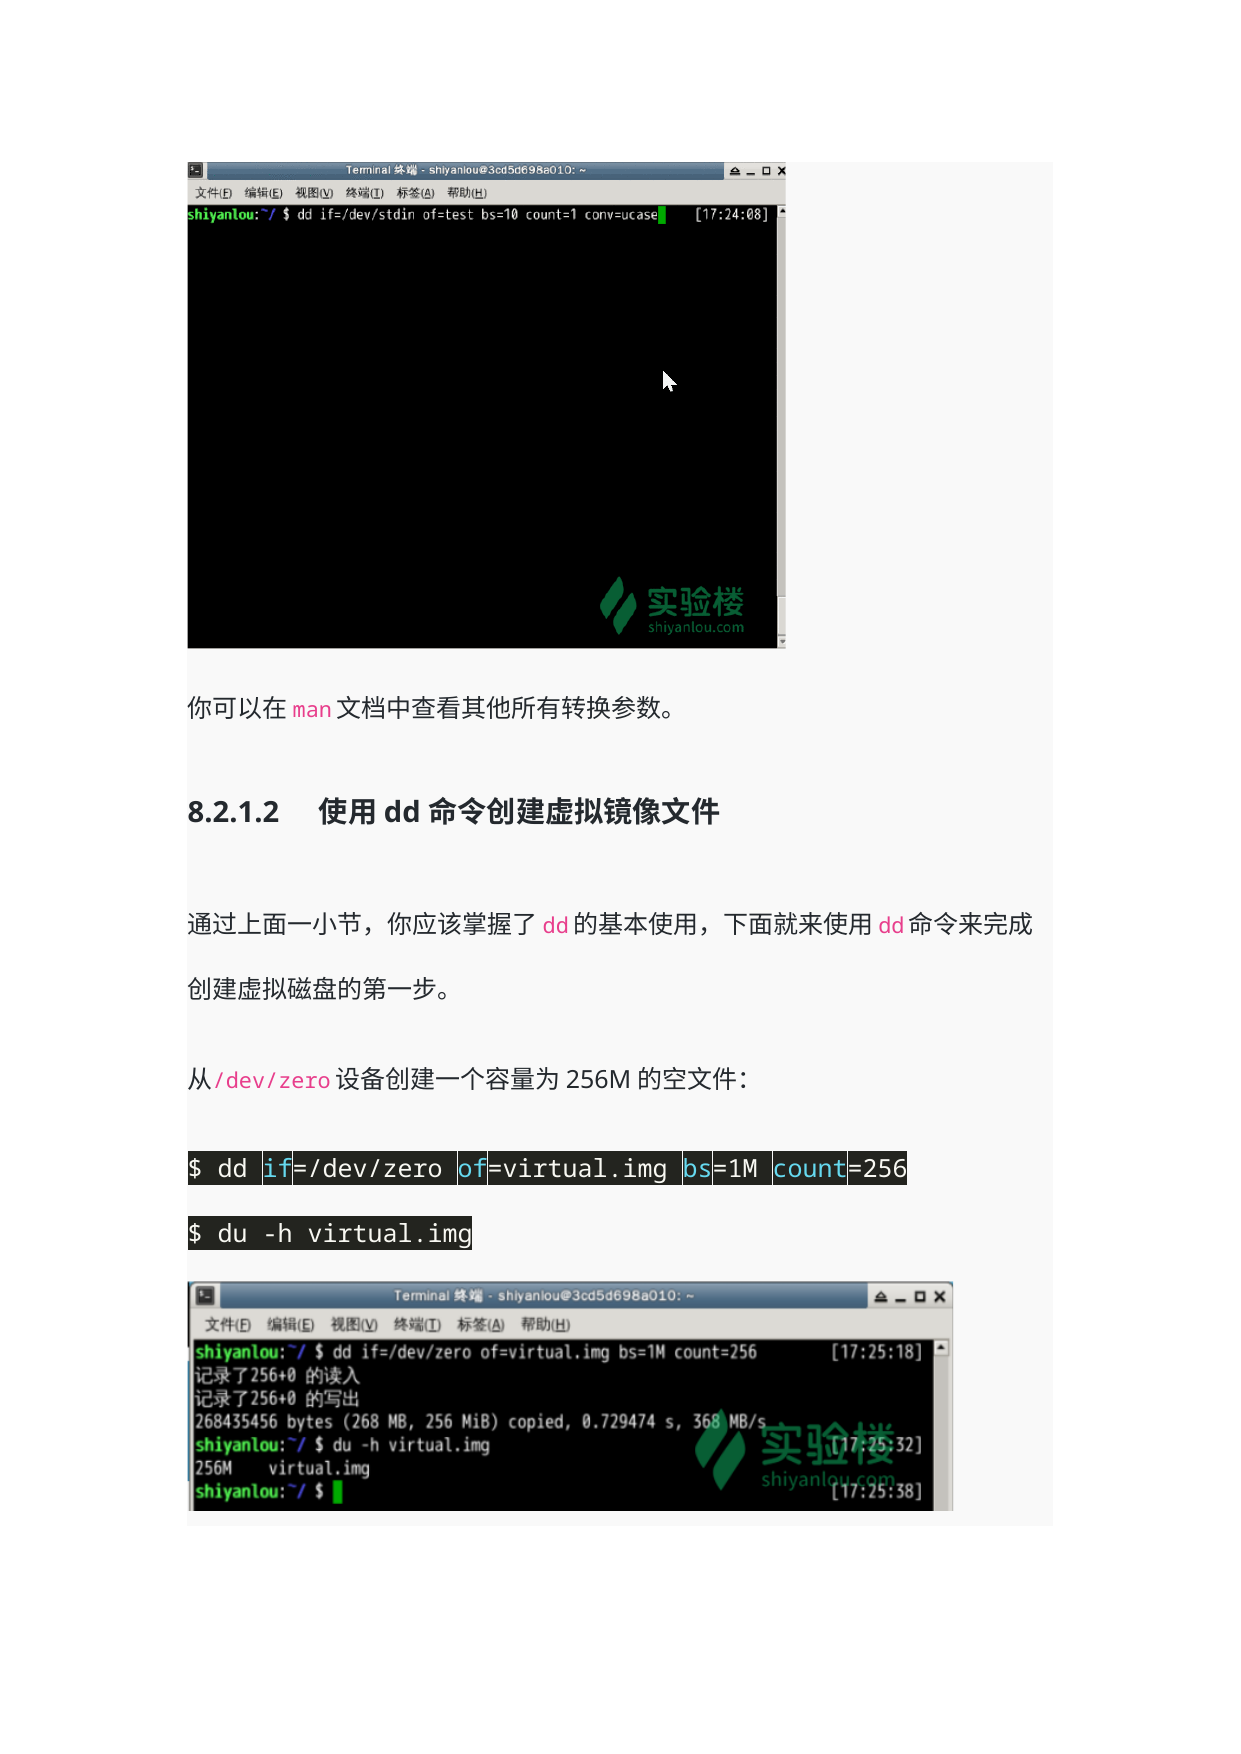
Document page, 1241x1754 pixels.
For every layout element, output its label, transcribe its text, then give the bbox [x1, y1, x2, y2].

text $ du -h virtual.img [187, 1201, 1053, 1266]
text 你可以在man文档中查看其他所有转换参数。 [187, 674, 1053, 739]
text 通过上面一小节，你应该掌握了dd的基本使用，下面就来使用dd命令来完成创建虚拟磁盘的第一步。 [187, 891, 1053, 1021]
picture [187, 162, 786, 649]
text 从/dev/zero设备创建一个容量为 256M 的空文件： [187, 1046, 1053, 1111]
picture [187, 1281, 954, 1511]
text $ dd if=/dev/zero of=virtual.img bs=1M count=256 [187, 1136, 1053, 1201]
subtitle 使用 dd 命令创建虚拟镜像文件 [187, 777, 1053, 842]
